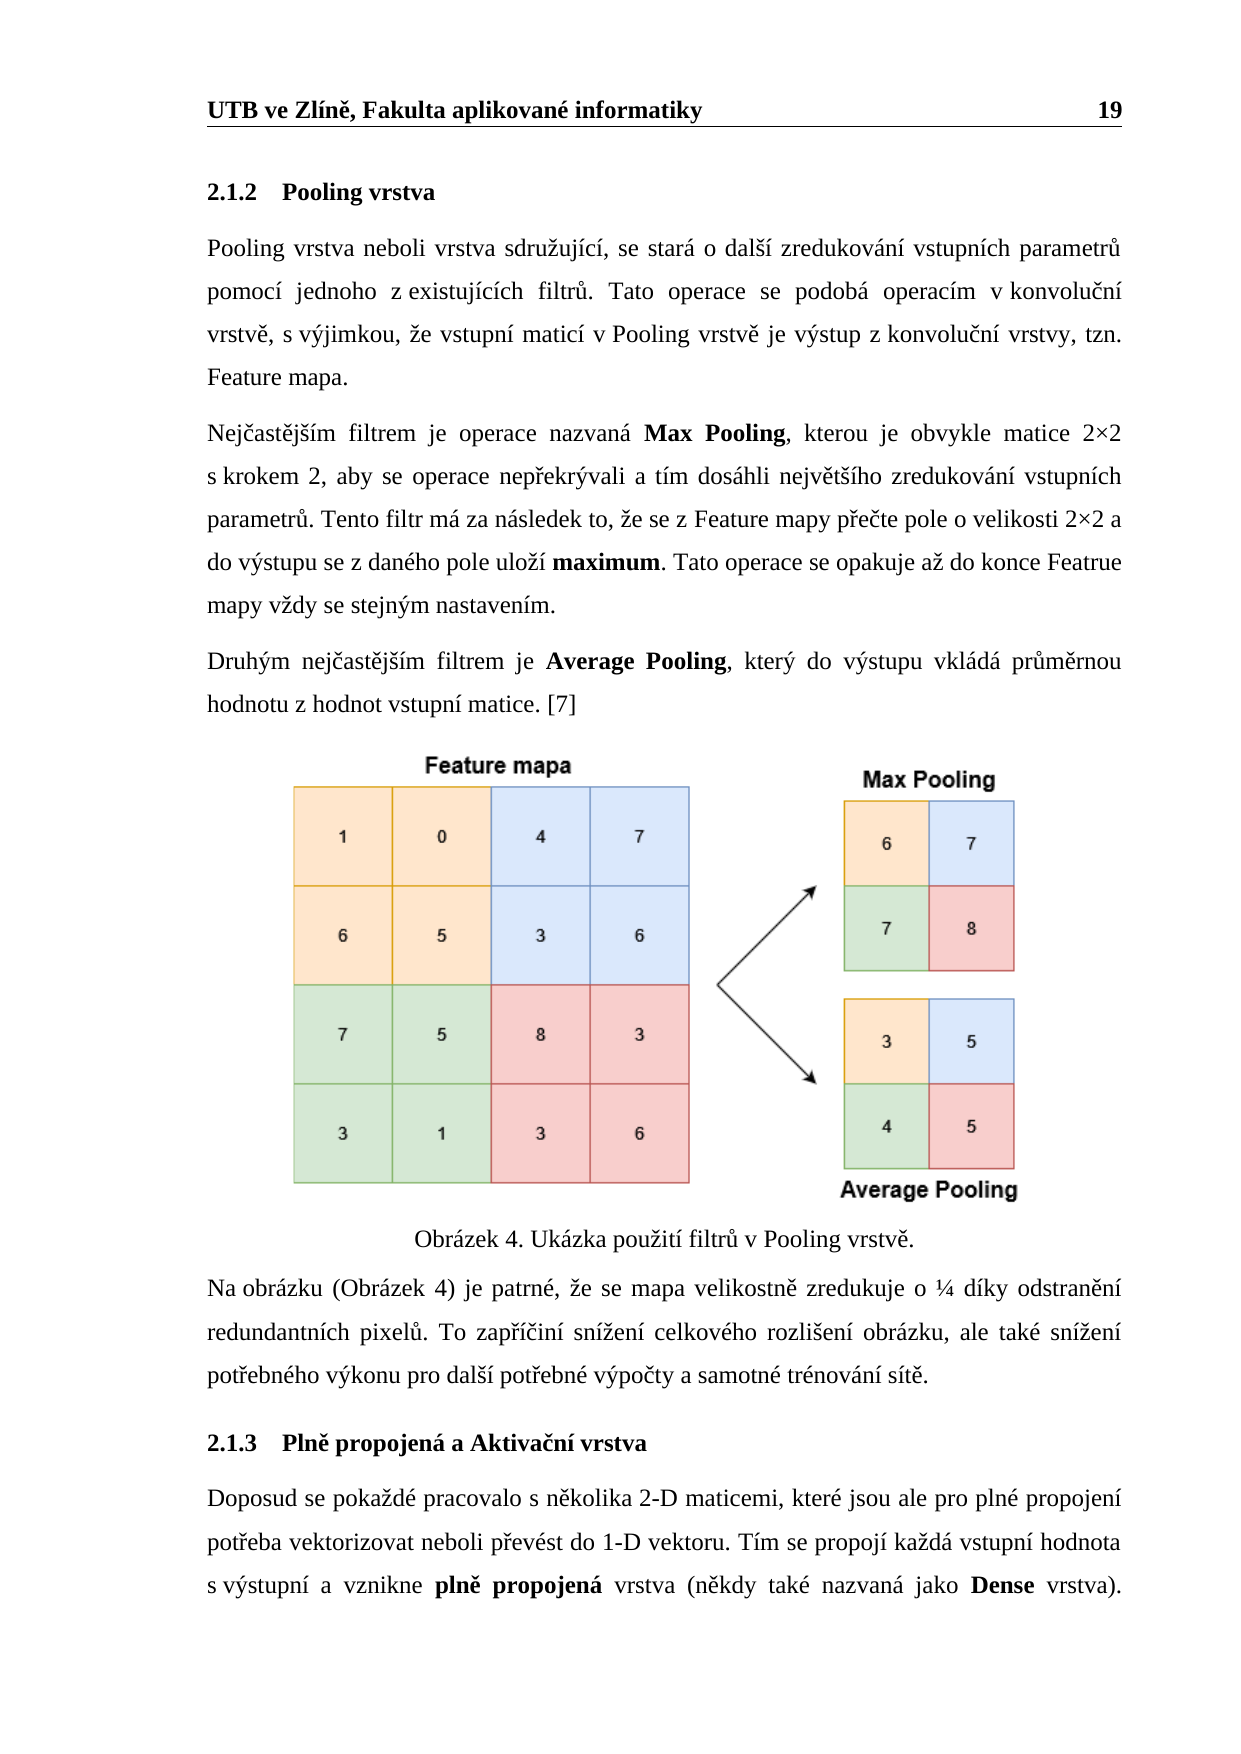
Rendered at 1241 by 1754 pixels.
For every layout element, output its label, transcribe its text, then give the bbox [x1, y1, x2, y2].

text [207, 1483, 1122, 1598]
text Druhým nejčastějším filtrem je Average Pooling, který do výstupu vkládá průměrnou hodnotu z hodnot vstupní matice. [207, 646, 1122, 718]
text Pooling vrstva neboli vrstva sdružující, se stará o další zredukování vstupních parametrů pomocí jednoho z existujících filtrů. Tato operace se podobá operacím v konvoluční vrstvě, s výjimkou, že vstupní maticí v Pooling vrstvě je výstup z konvoluční vrstvy, tzn. Feature mapa. [207, 233, 1122, 391]
subtitle Pooling vrstva [207, 177, 1122, 206]
text Nejčastějším filtrem je operace nazvaná Max Pooling, kterou je obvykle matice 2×2 s krokem 2, aby se operace nepřekrývali a tím dosáhli největšího zredukování vstupních parametrů. Tento filtr má za následek to, že se z Feature mapy přečte pole o velikosti 2×2 a do výstupu se z daného pole uloží maximum. Tato operace se opakuje až do konce Featrue mapy vždy se stejným nastavením. [207, 418, 1122, 619]
text Na obrázku (Obr. 4) je patrné, že se mapa velikostně zredukuje o ¼ díky odstranění redundantních pixelů. To zapříčiní snížení celkového rozlišení obrázku, ale také snížení potřebného výkonu pro další potřebné výpočty a samotné trénování sítě. [207, 1273, 1122, 1388]
subtitle Plně propojená a Aktivační vrstva [207, 1428, 1122, 1457]
text Obrázek 4. Ukázka použití filtrů v Pooling vrstvě. [207, 1224, 1122, 1253]
picture [293, 744, 1036, 1212]
